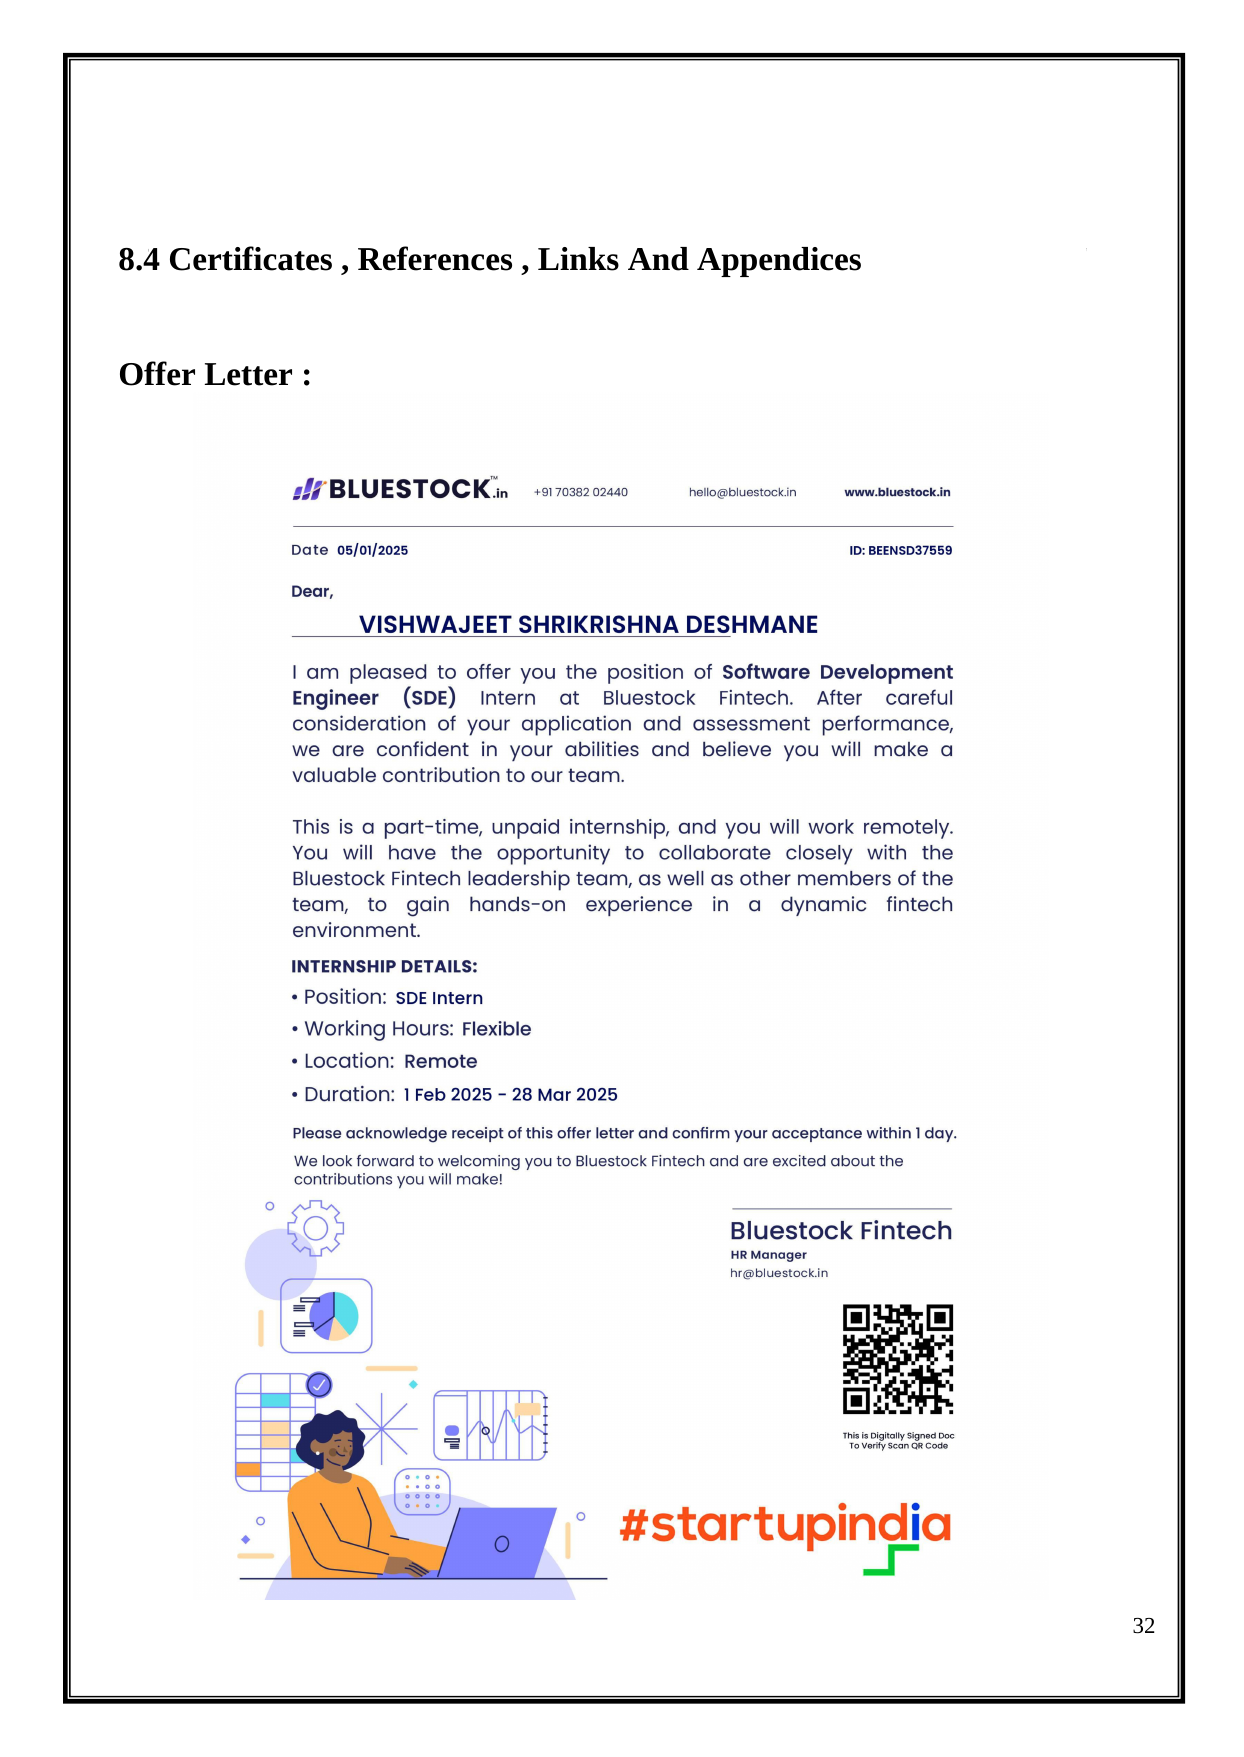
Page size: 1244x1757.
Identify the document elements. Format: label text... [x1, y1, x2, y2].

picture [193, 392, 1050, 1600]
text Offer Letter : [118, 354, 1155, 392]
text 8.4 Certificates , References , Links And Appendices [118, 239, 1155, 277]
